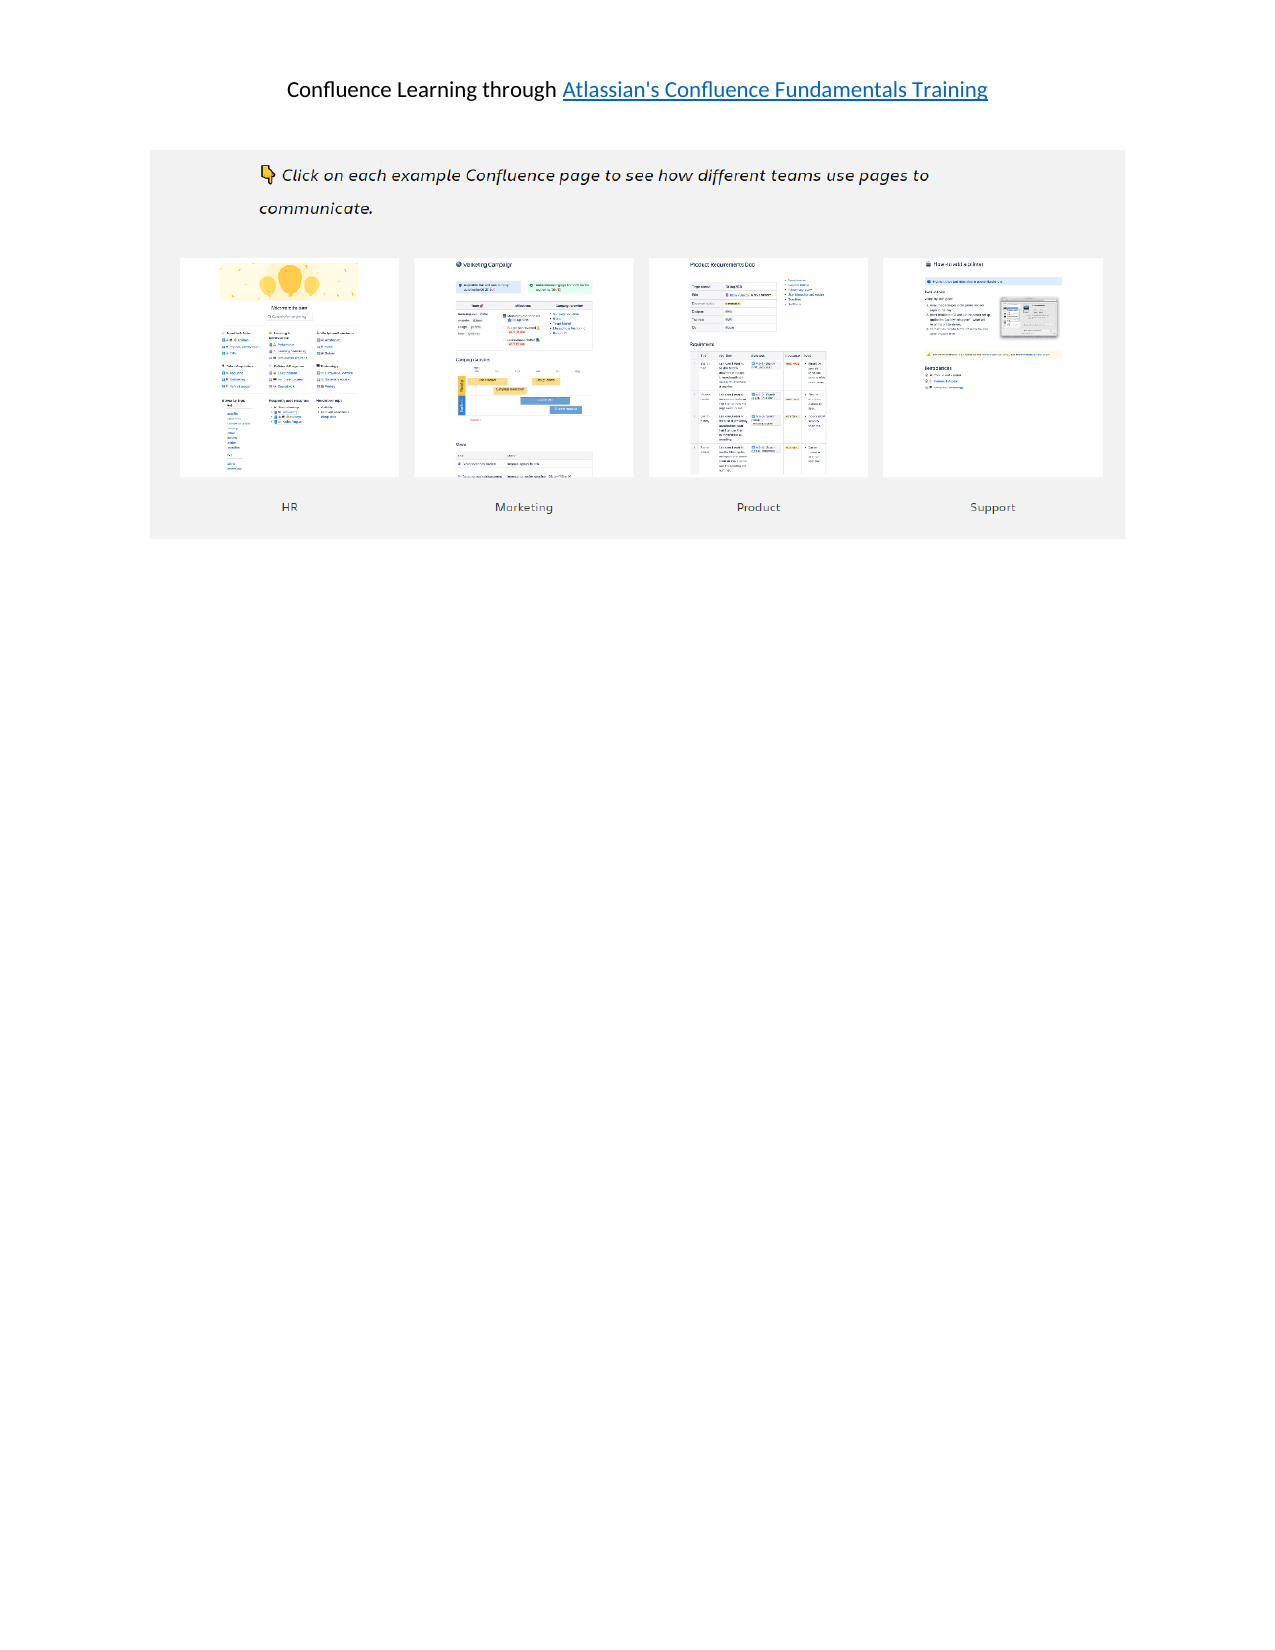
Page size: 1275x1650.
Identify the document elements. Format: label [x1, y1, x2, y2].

picture [150, 150, 1125, 539]
